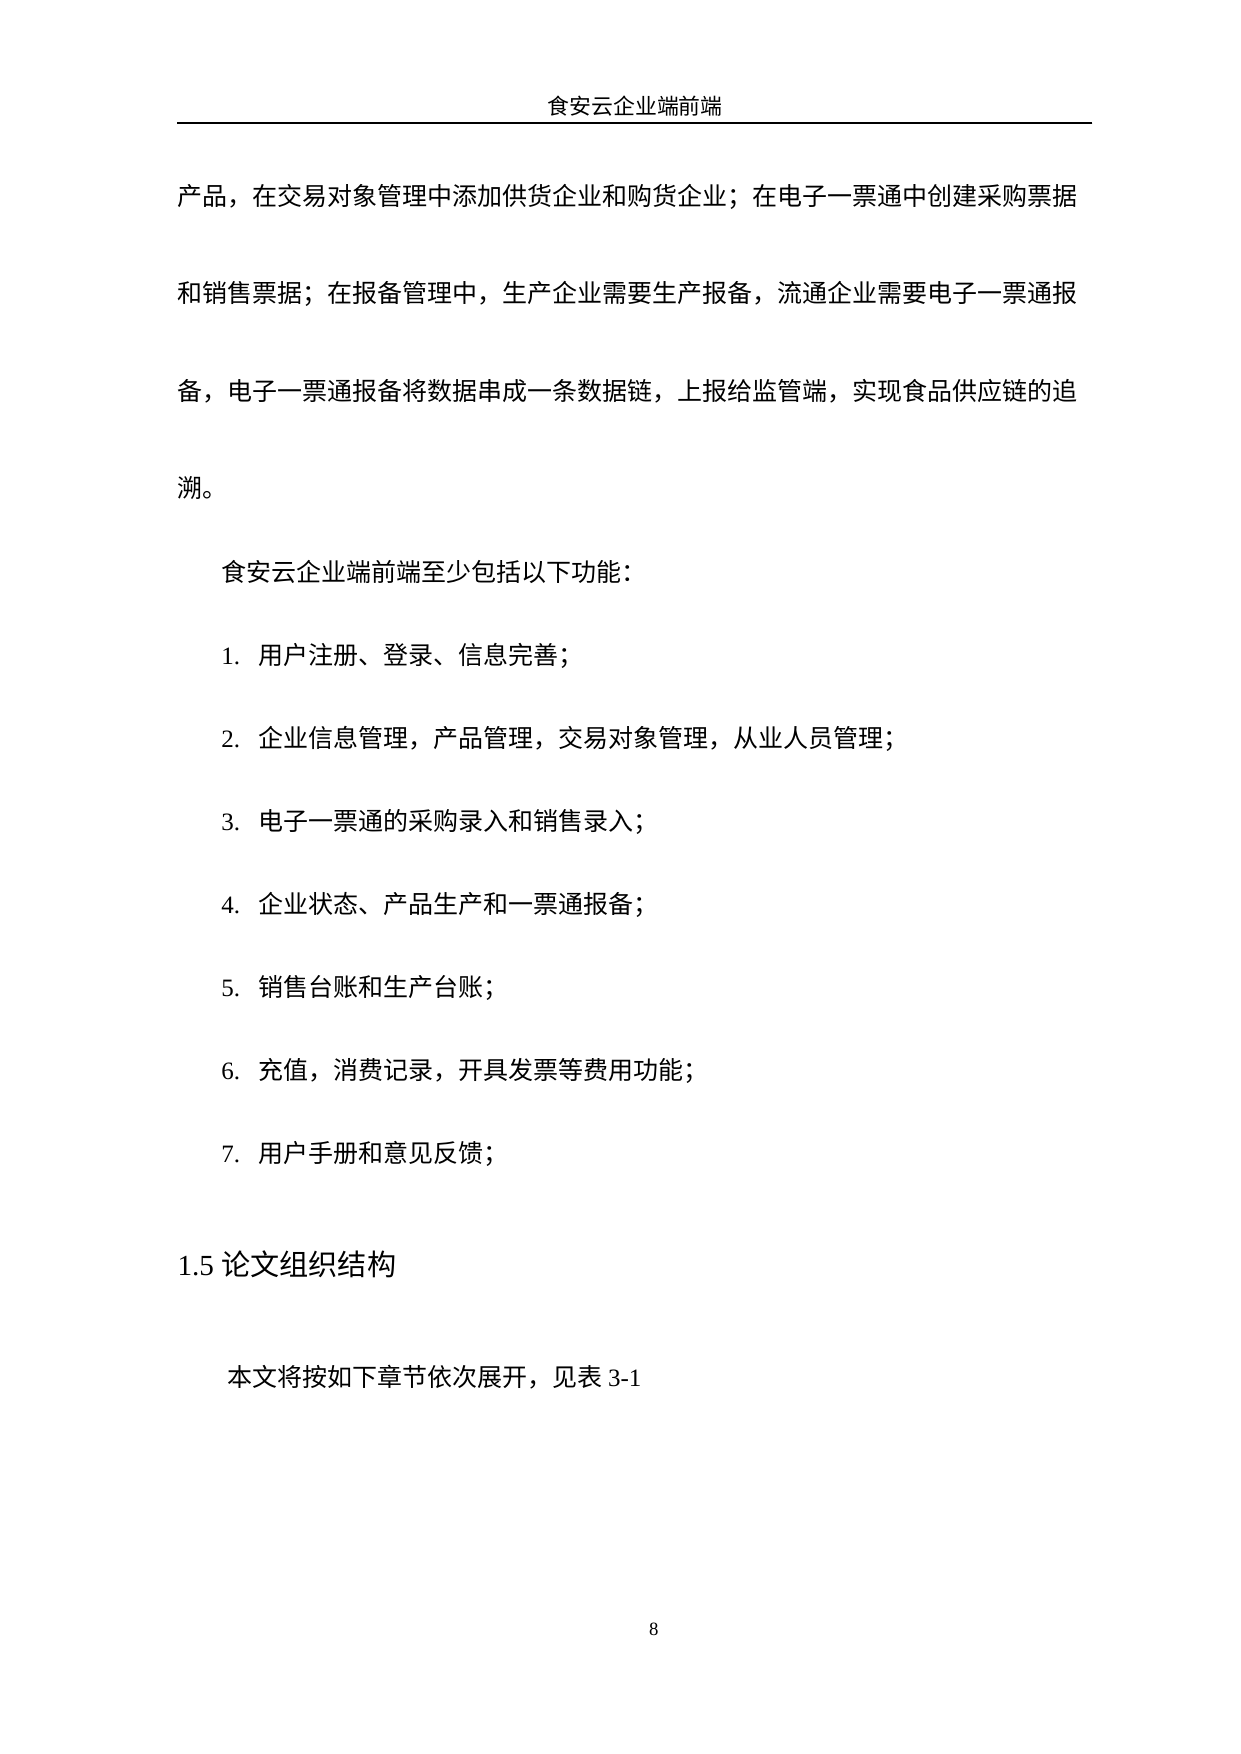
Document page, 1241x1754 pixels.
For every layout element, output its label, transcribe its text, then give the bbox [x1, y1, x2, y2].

list 企业状态、产品生产和一票通报备； [221, 870, 1092, 935]
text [177, 162, 1092, 519]
list 电子一票通的采购录入和销售录入； [221, 787, 1092, 852]
subtitle 论文组织结构 [177, 1230, 1092, 1295]
list 用户注册、登录、信息完善； [221, 621, 1092, 686]
list 企业信息管理，产品管理，交易对象管理，从业人员管理； [221, 704, 1092, 769]
text 本文将按如下章节依次展开，见表 3-1 [177, 1343, 1092, 1408]
text 食安云企业端前端至少包括以下功能： [177, 538, 1092, 603]
list 充值，消费记录，开具发票等费用功能； [221, 1036, 1092, 1101]
list 用户手册和意见反馈； [221, 1119, 1092, 1184]
list 销售台账和生产台账； [221, 953, 1092, 1018]
